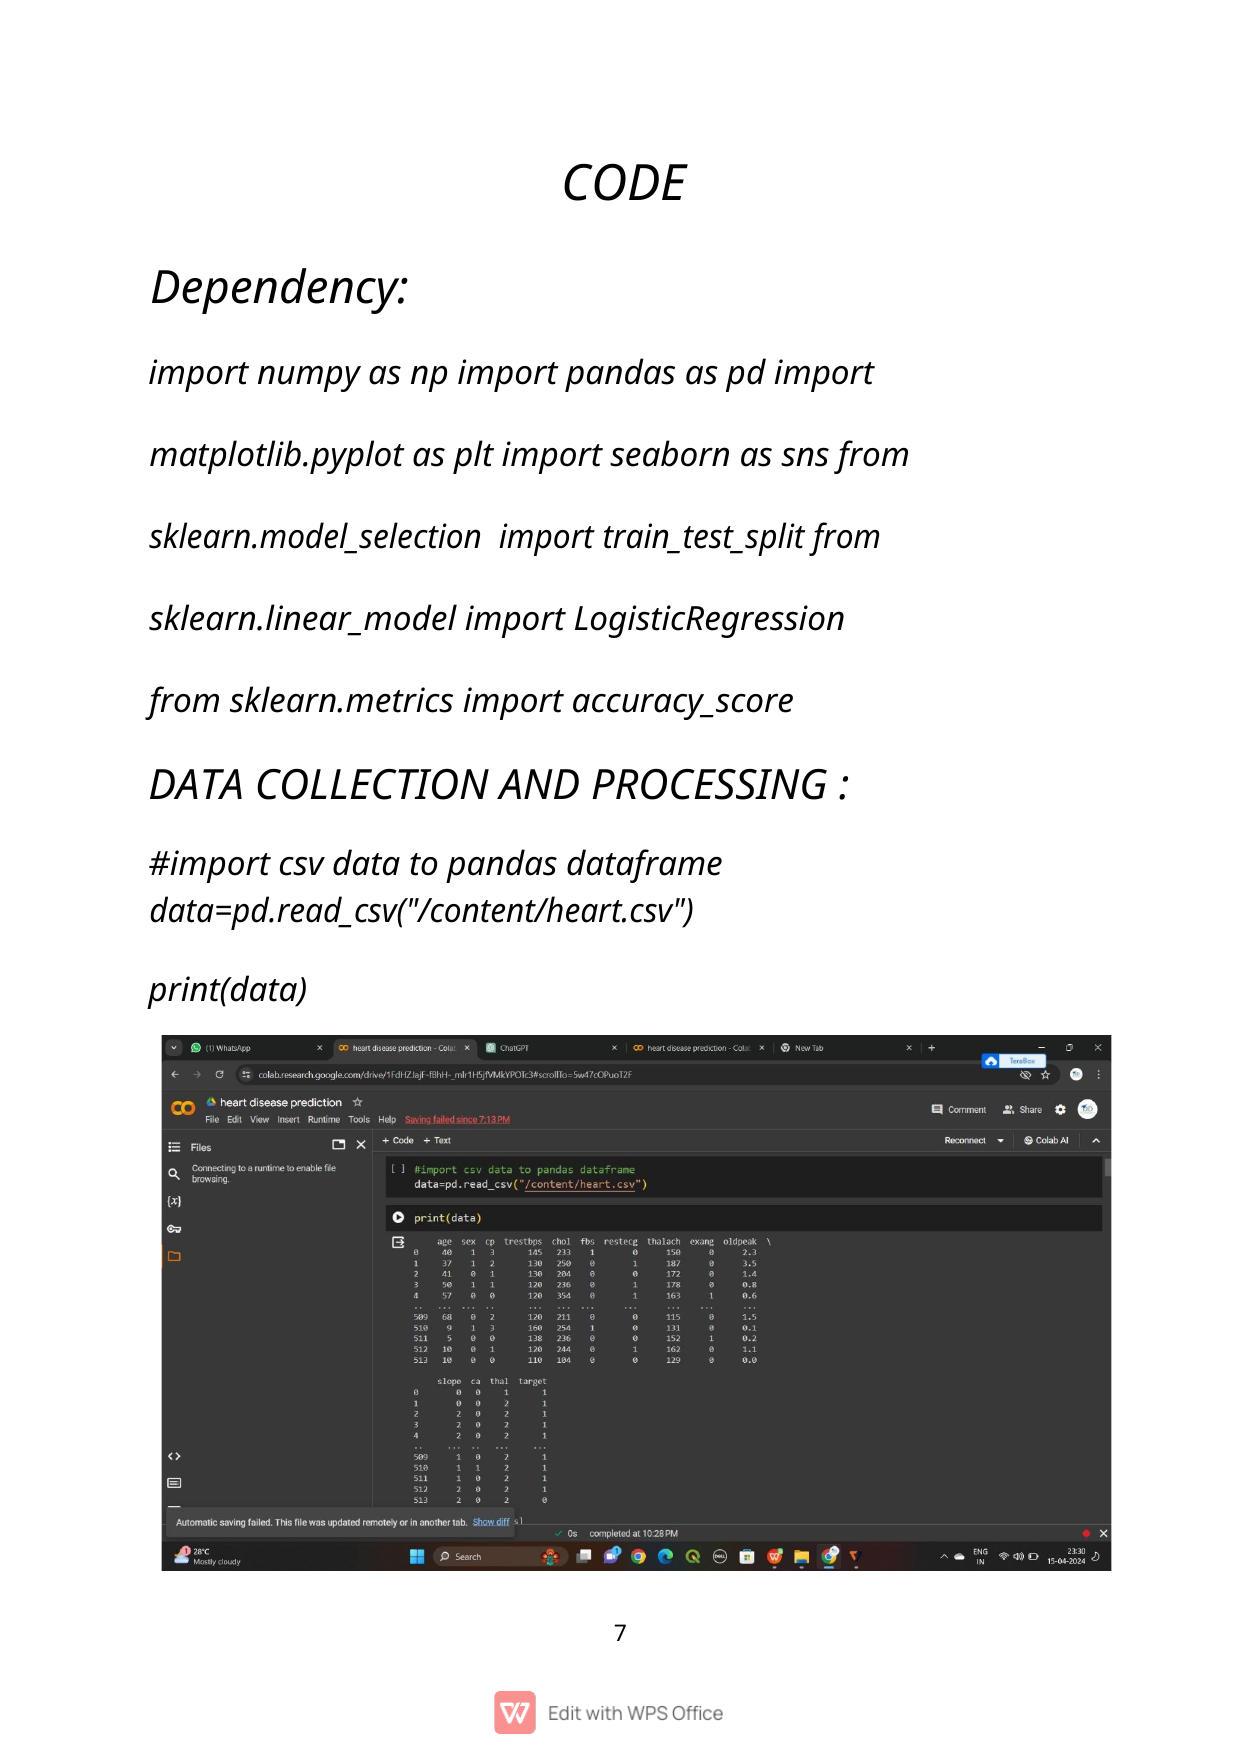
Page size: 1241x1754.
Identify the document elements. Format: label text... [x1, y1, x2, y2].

text CODE [299, 147, 954, 215]
text #import csv data to pandas dataframe data=pd.read_csv("/content/heart.csv") [148, 840, 1240, 932]
subtitle DATA COLLECTION AND PROCESSING : [148, 759, 1240, 809]
text Dependency: [150, 254, 1240, 317]
text import numpy as np import pandas as pd import matplotlib.pyplot as plt import seaborn as sns from sklearn.model_selection import train_test_split from sklearn.linear_model import LogisticRegression from sklearn.metrics import accuracy_score [148, 348, 918, 723]
picture [494, 1691, 724, 1734]
picture [161, 1035, 1112, 1571]
text print(data) [148, 966, 1240, 1011]
